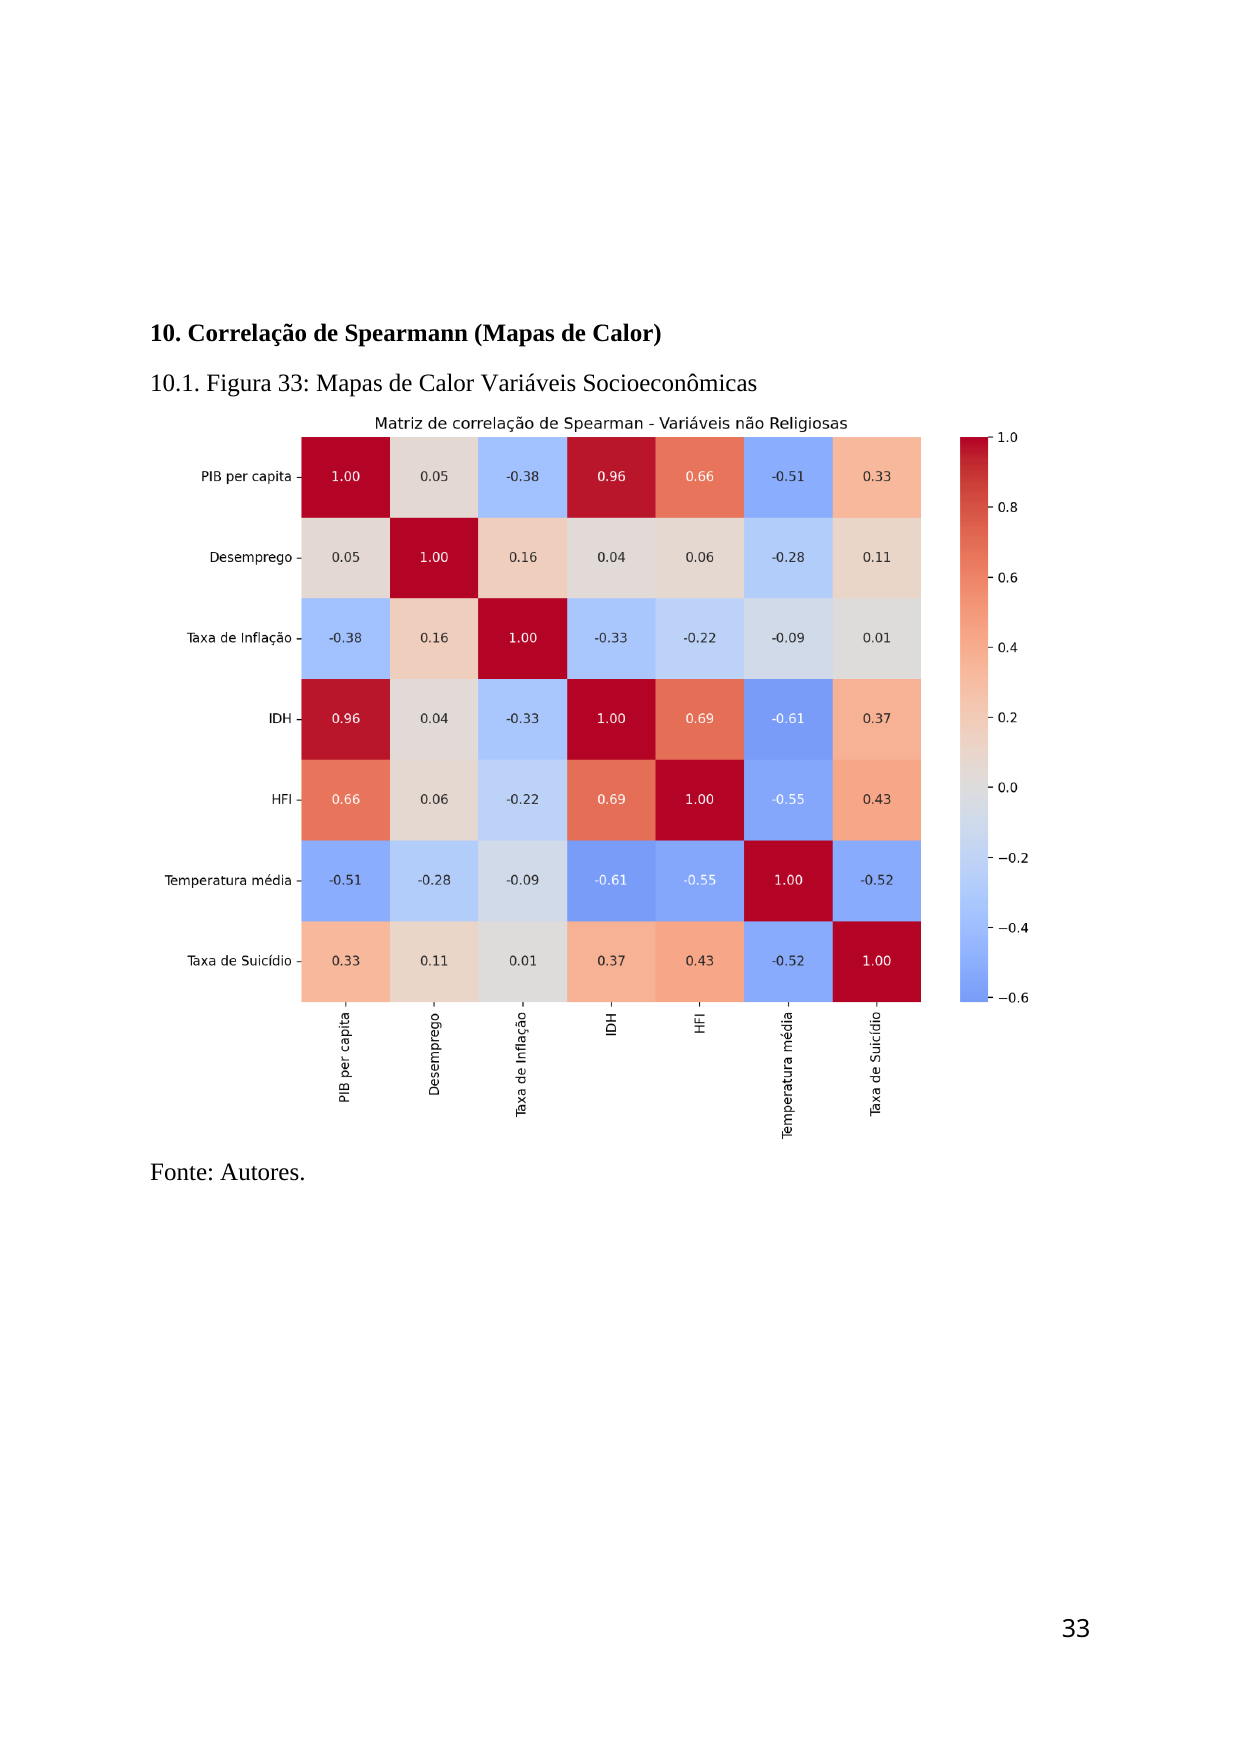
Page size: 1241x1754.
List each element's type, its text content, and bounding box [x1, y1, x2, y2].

text 10. Correlação de Spearmann (Mapas de Calor) [150, 318, 1090, 347]
picture [150, 402, 1089, 1153]
